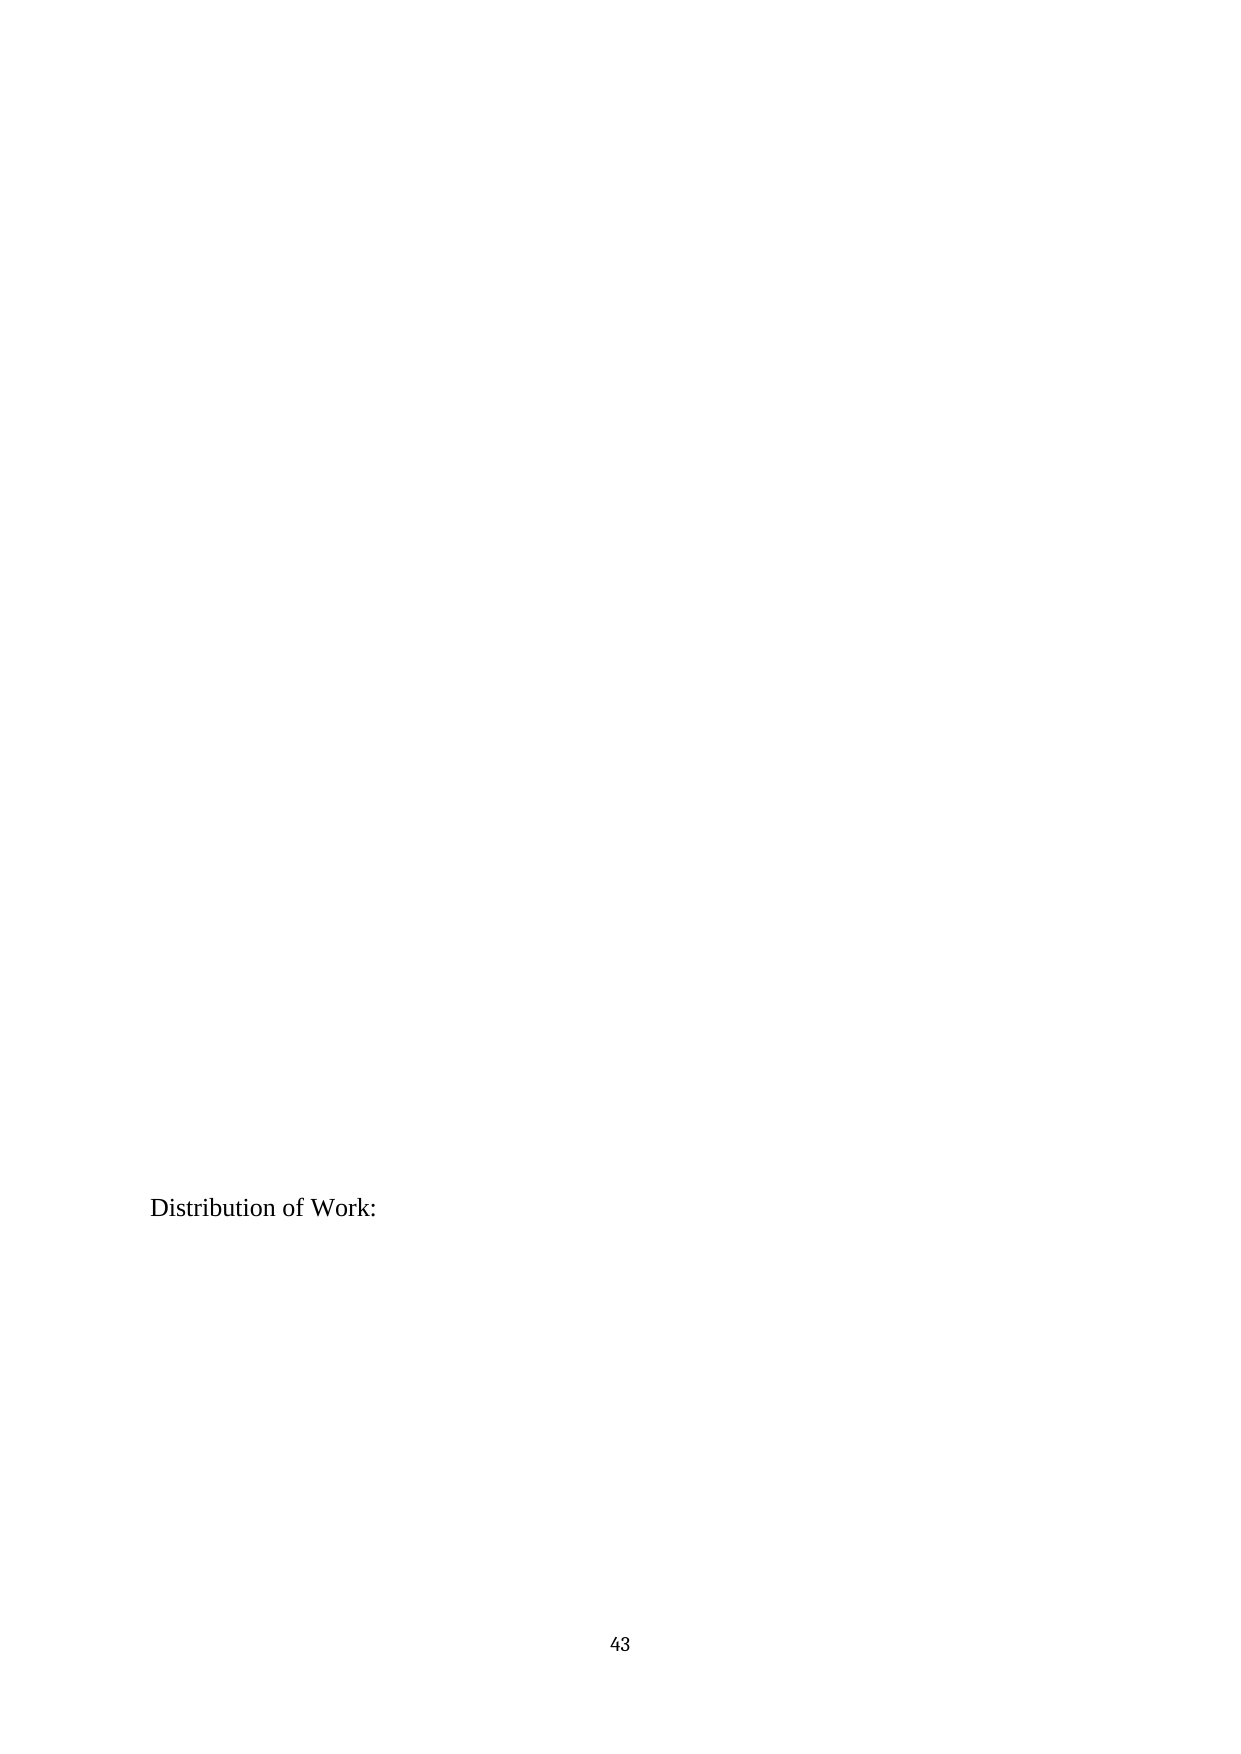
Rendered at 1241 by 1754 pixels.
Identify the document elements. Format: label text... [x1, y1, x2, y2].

text Distribution of Work: [150, 1192, 1090, 1222]
